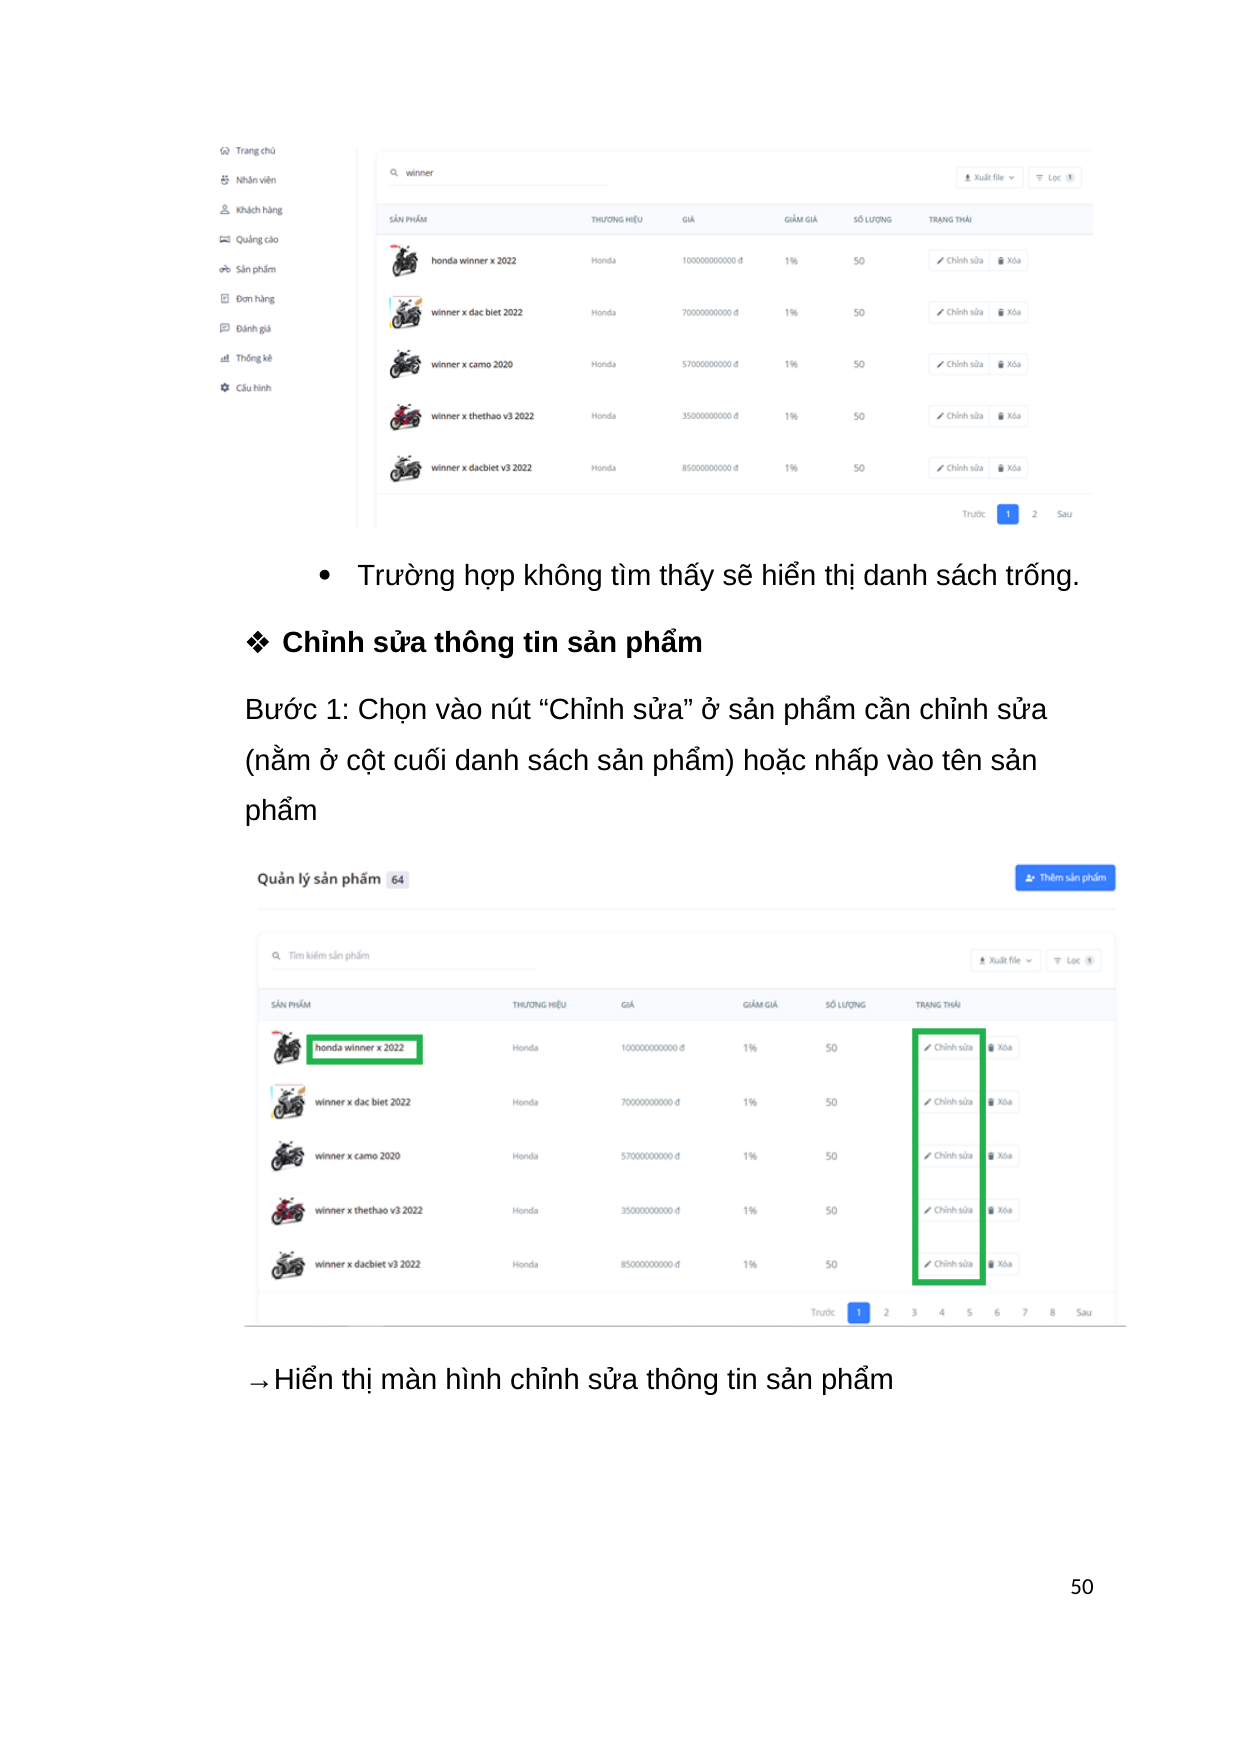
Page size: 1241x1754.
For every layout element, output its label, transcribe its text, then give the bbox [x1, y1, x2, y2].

picture [207, 147, 1094, 528]
text →Hiển thị màn hình chỉnh sửa thông tin sản phẩm [207, 1362, 1093, 1395]
list Chỉnh sửa thông tin sản phẩm [244, 625, 1093, 659]
picture [244, 860, 1130, 1332]
text Bước 1: Chọn vào nút “Chỉnh sửa” ở sản phẩm cần chỉnh sửa (nằm ở cột cuối danh sách sản phẩm) hoặc nhấp vào tên sản phẩm [244, 692, 1093, 827]
list Trường hợp không tìm thấy sẽ hiển thị danh sách trống. [319, 558, 1093, 592]
